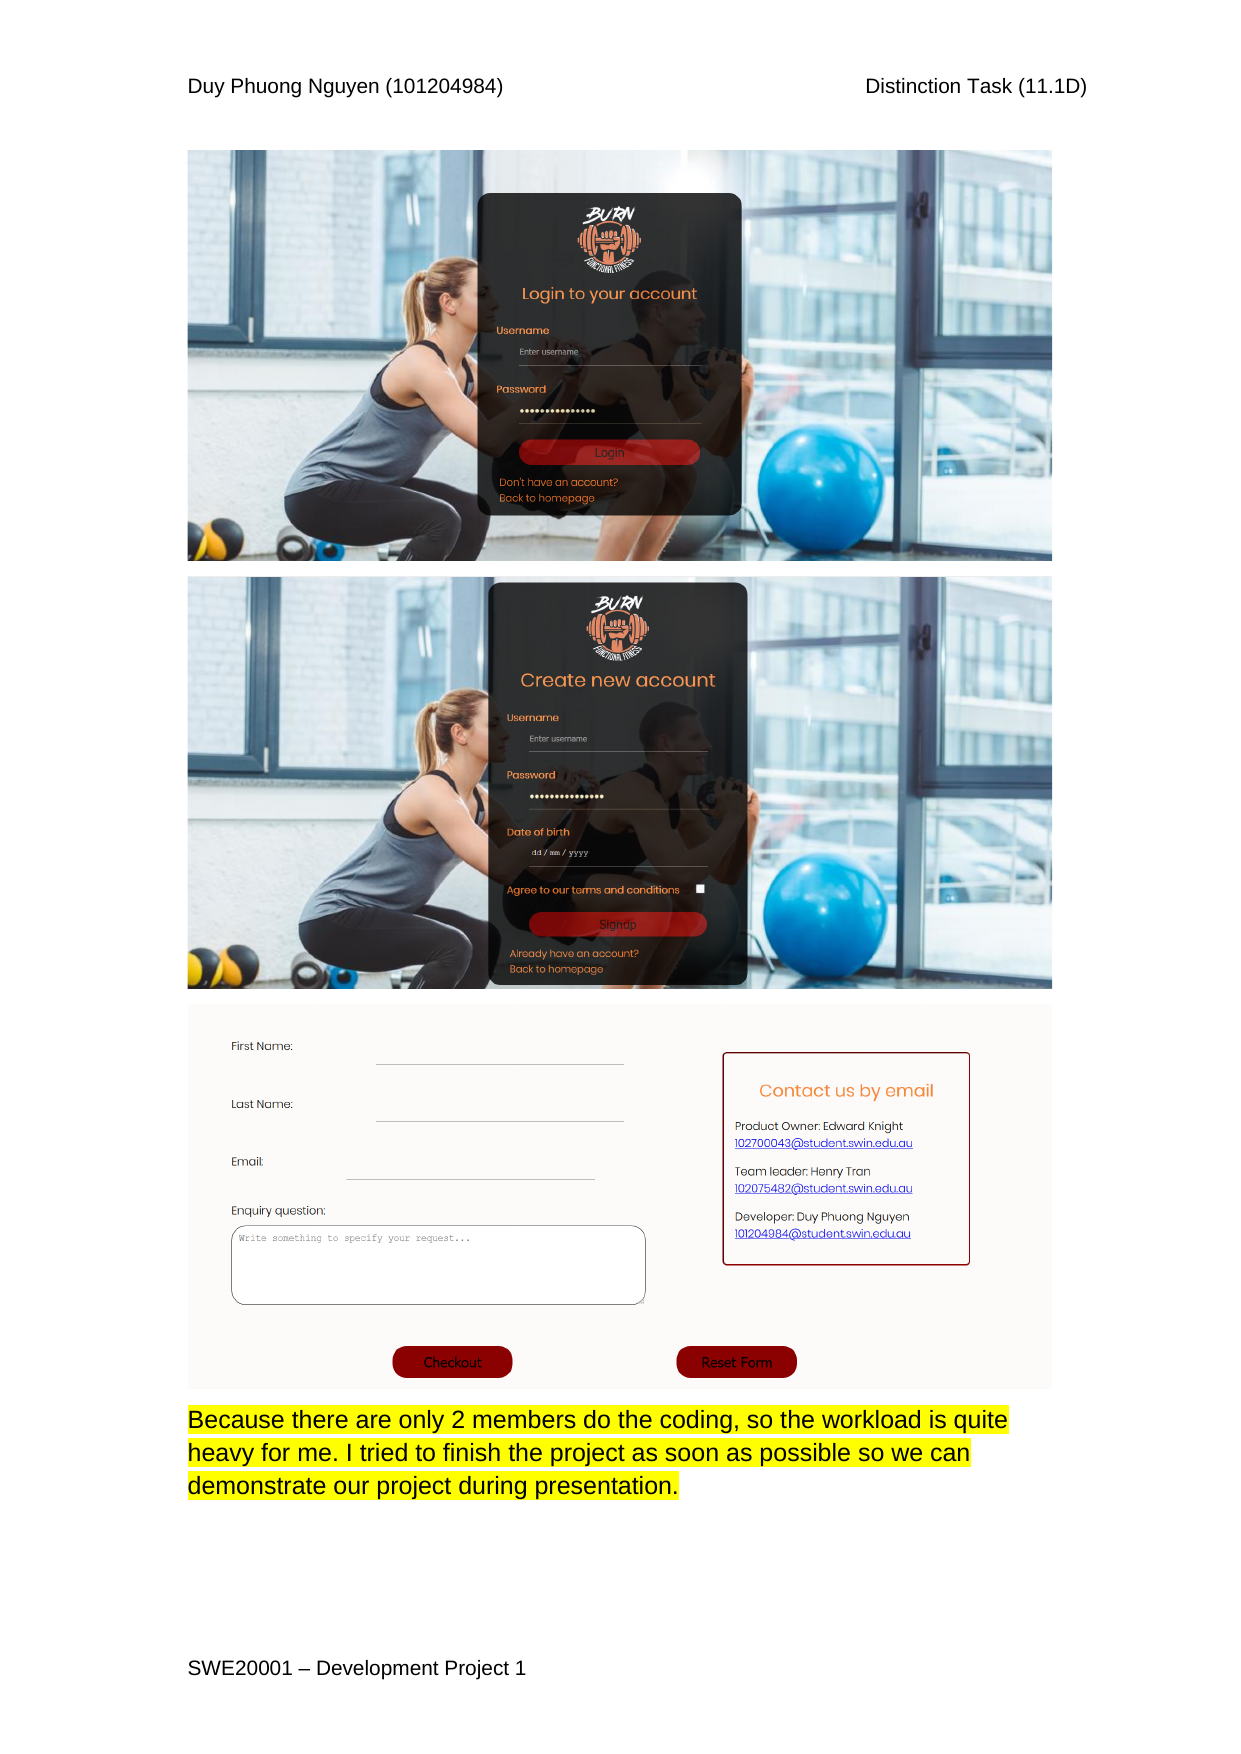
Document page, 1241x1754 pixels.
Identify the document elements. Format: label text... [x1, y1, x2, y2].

picture [187, 1004, 1053, 1389]
picture [187, 150, 1053, 561]
picture [187, 576, 1053, 989]
text Because there are only 2 members do the coding, so the workload is quite heavy for me. I tried to finish the project as soon as possible so we can demonstrate our project during presentation. [187, 1405, 1053, 1500]
